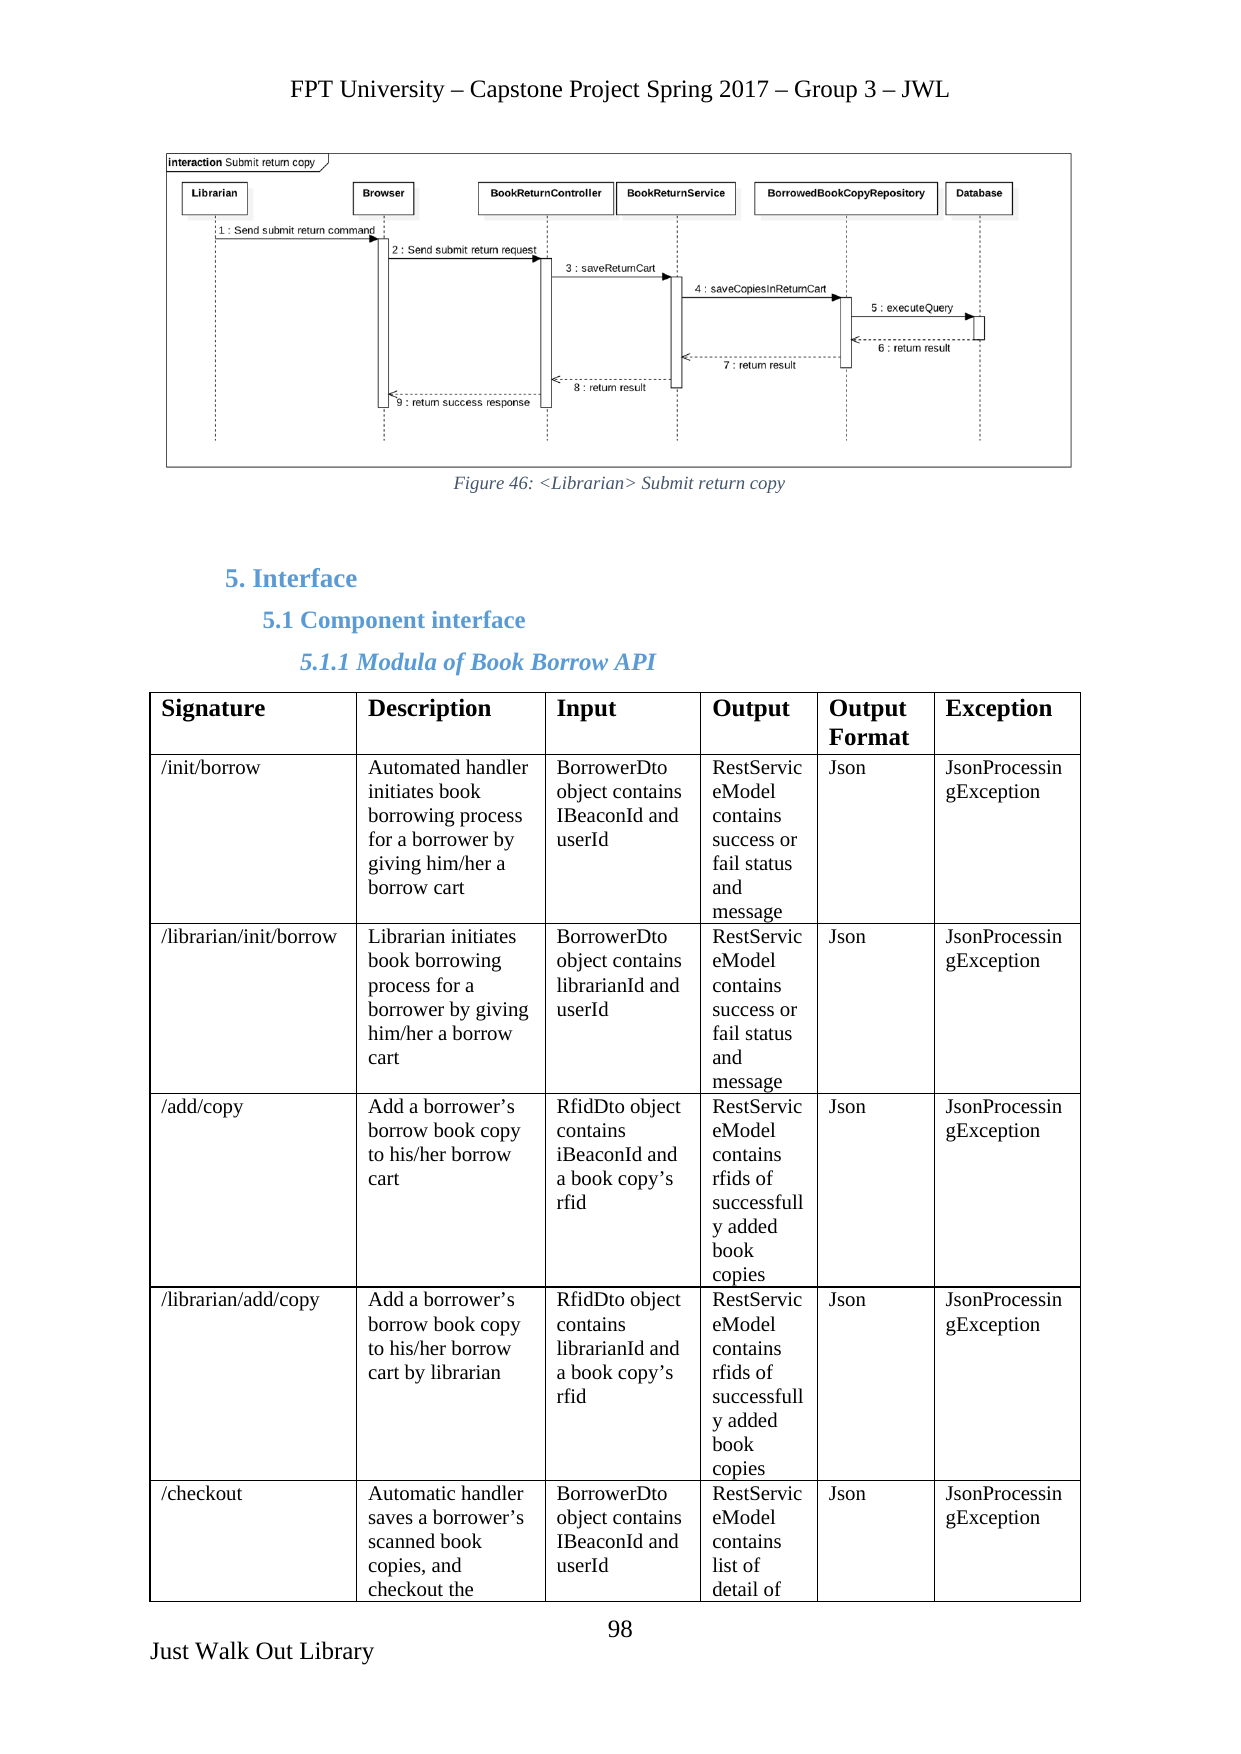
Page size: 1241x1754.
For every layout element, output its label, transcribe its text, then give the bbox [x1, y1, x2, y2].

table_cell RfidDto object contains librarianId and a book copy’s rfid [546, 1288, 700, 1480]
table_cell Json [818, 1288, 934, 1480]
table_cell RfidDto object contains iBeaconId and a book copy’s rfid [546, 1094, 700, 1286]
table_cell RestServiceModel contains success or fail status and message [701, 924, 817, 1093]
table_cell JsonProcessingException [935, 1288, 1080, 1480]
table_cell /add/copy [151, 1094, 356, 1286]
table_header Signature [151, 693, 356, 754]
picture [162, 150, 1078, 473]
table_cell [546, 1481, 700, 1601]
table_cell BorrowerDto object contains librarianId and userId [546, 924, 700, 1093]
table_cell Json [818, 924, 934, 1093]
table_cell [935, 1481, 1080, 1601]
table_cell RestServiceModel contains rfids of successfully added book copies [701, 1288, 817, 1480]
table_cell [357, 1481, 545, 1601]
table_header Exception [935, 693, 1080, 754]
table_cell /checkout [151, 1481, 356, 1601]
table_header Output [701, 693, 817, 754]
subtitle Interface [225, 562, 1090, 593]
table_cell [701, 1481, 817, 1601]
table_cell Json [818, 755, 934, 923]
table_cell JsonProcessingException [935, 1094, 1080, 1286]
table_cell Automated handler initiates book borrowing process for a borrower by giving him/her a borrow cart [357, 755, 545, 923]
table_header Input [546, 693, 700, 754]
table_cell Json [818, 1481, 934, 1601]
table_cell RestServiceModel contains rfids of successfully added book copies [701, 1094, 817, 1286]
table_header Description [357, 693, 545, 754]
table_cell Librarian initiates book borrowing process for a borrower by giving him/her a borrow cart [357, 924, 545, 1093]
table_cell JsonProcessingException [935, 755, 1080, 923]
table_cell /init/borrow [151, 755, 356, 923]
table_cell /librarian/init/borrow [151, 924, 356, 1093]
table_cell Add a borrower’s borrow book copy to his/her borrow cart by librarian [357, 1288, 545, 1480]
subtitle Modula of Book Borrow API [300, 647, 1090, 675]
table_cell /librarian/add/copy [151, 1288, 356, 1480]
table_header Output Format [818, 693, 934, 754]
table_cell JsonProcessingException [935, 924, 1080, 1093]
subtitle Component interface [262, 605, 1090, 634]
table_cell RestServiceModel contains success or fail status and message [701, 755, 817, 923]
table_cell Add a borrower’s borrow book copy to his/her borrow cart [357, 1094, 545, 1286]
table_cell BorrowerDto object contains IBeaconId and userId [546, 755, 700, 923]
table_cell Json [818, 1094, 934, 1286]
